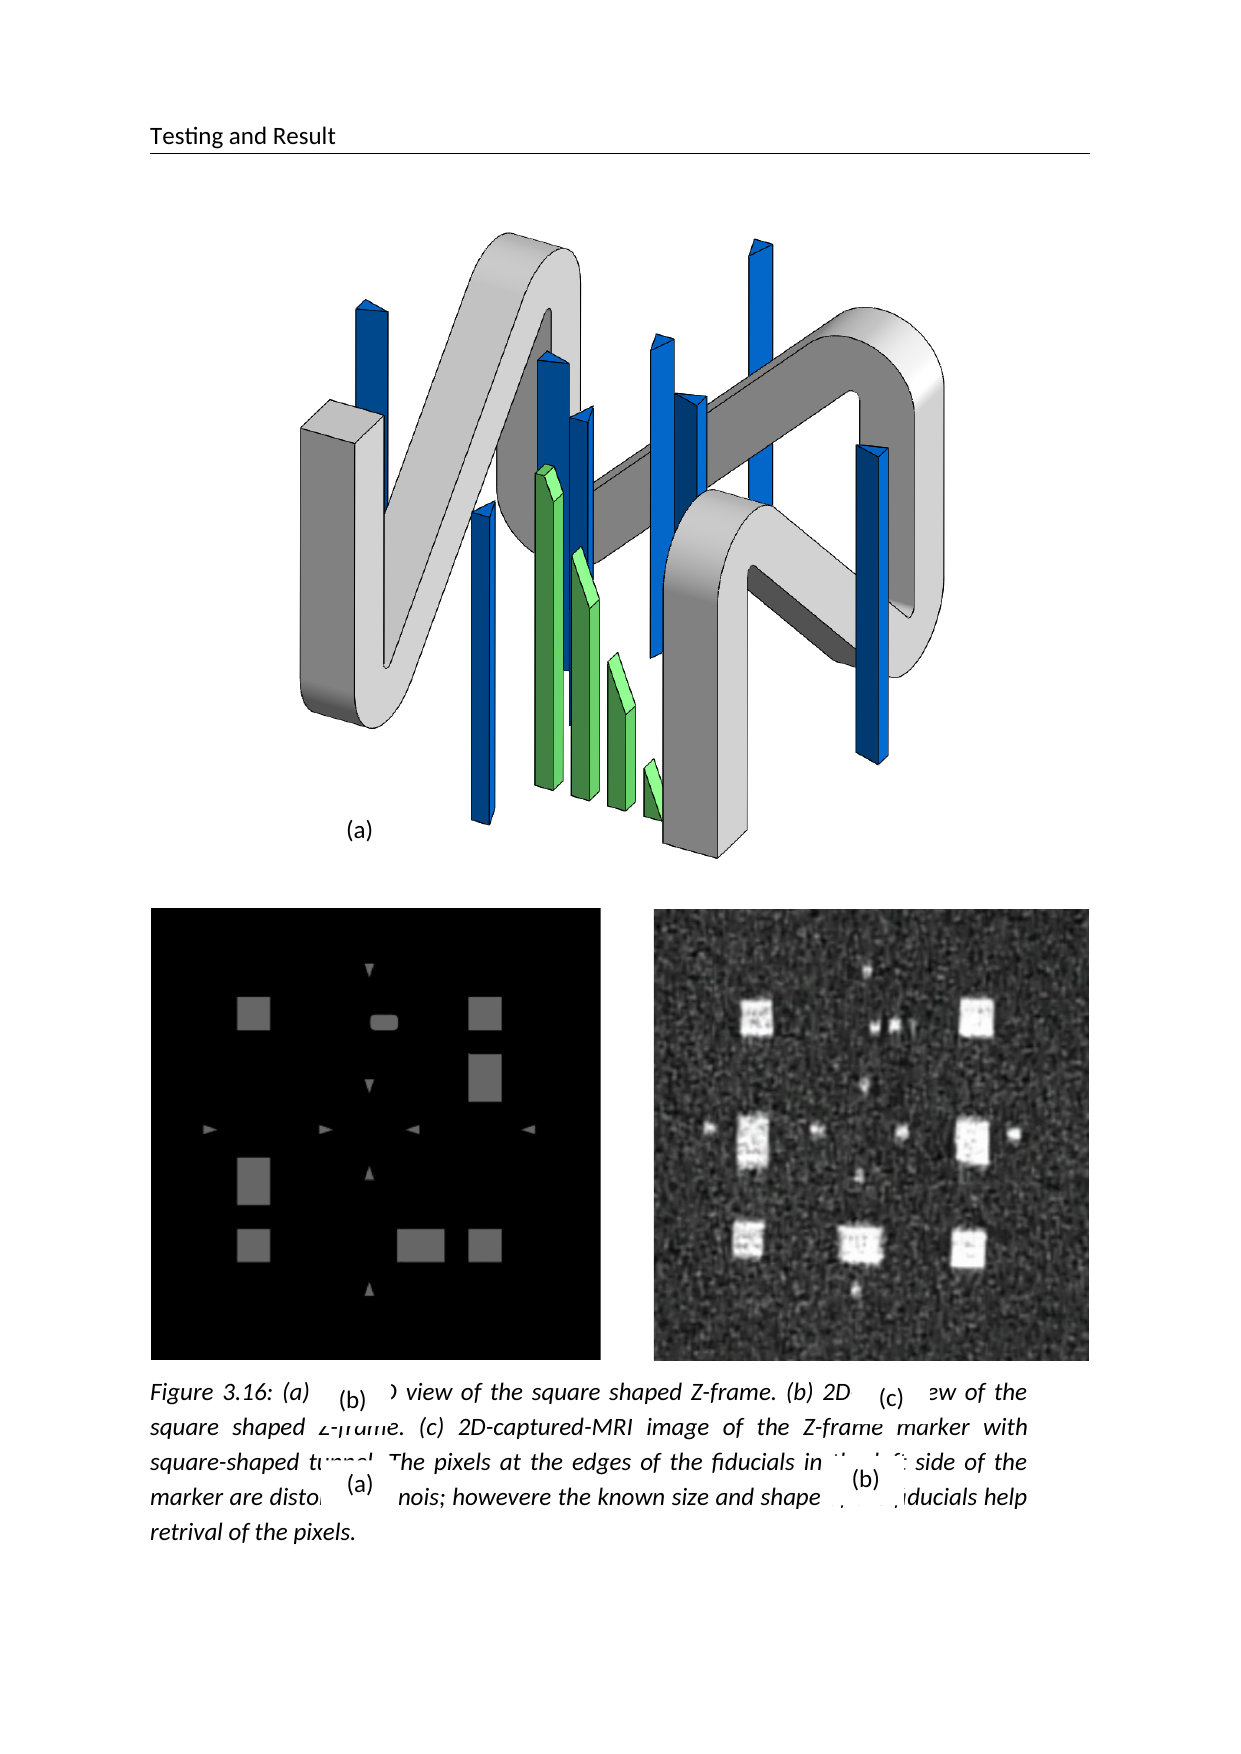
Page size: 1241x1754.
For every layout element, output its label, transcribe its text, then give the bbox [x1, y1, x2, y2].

picture [653, 909, 1089, 1361]
picture [151, 908, 601, 1360]
picture [274, 225, 966, 870]
